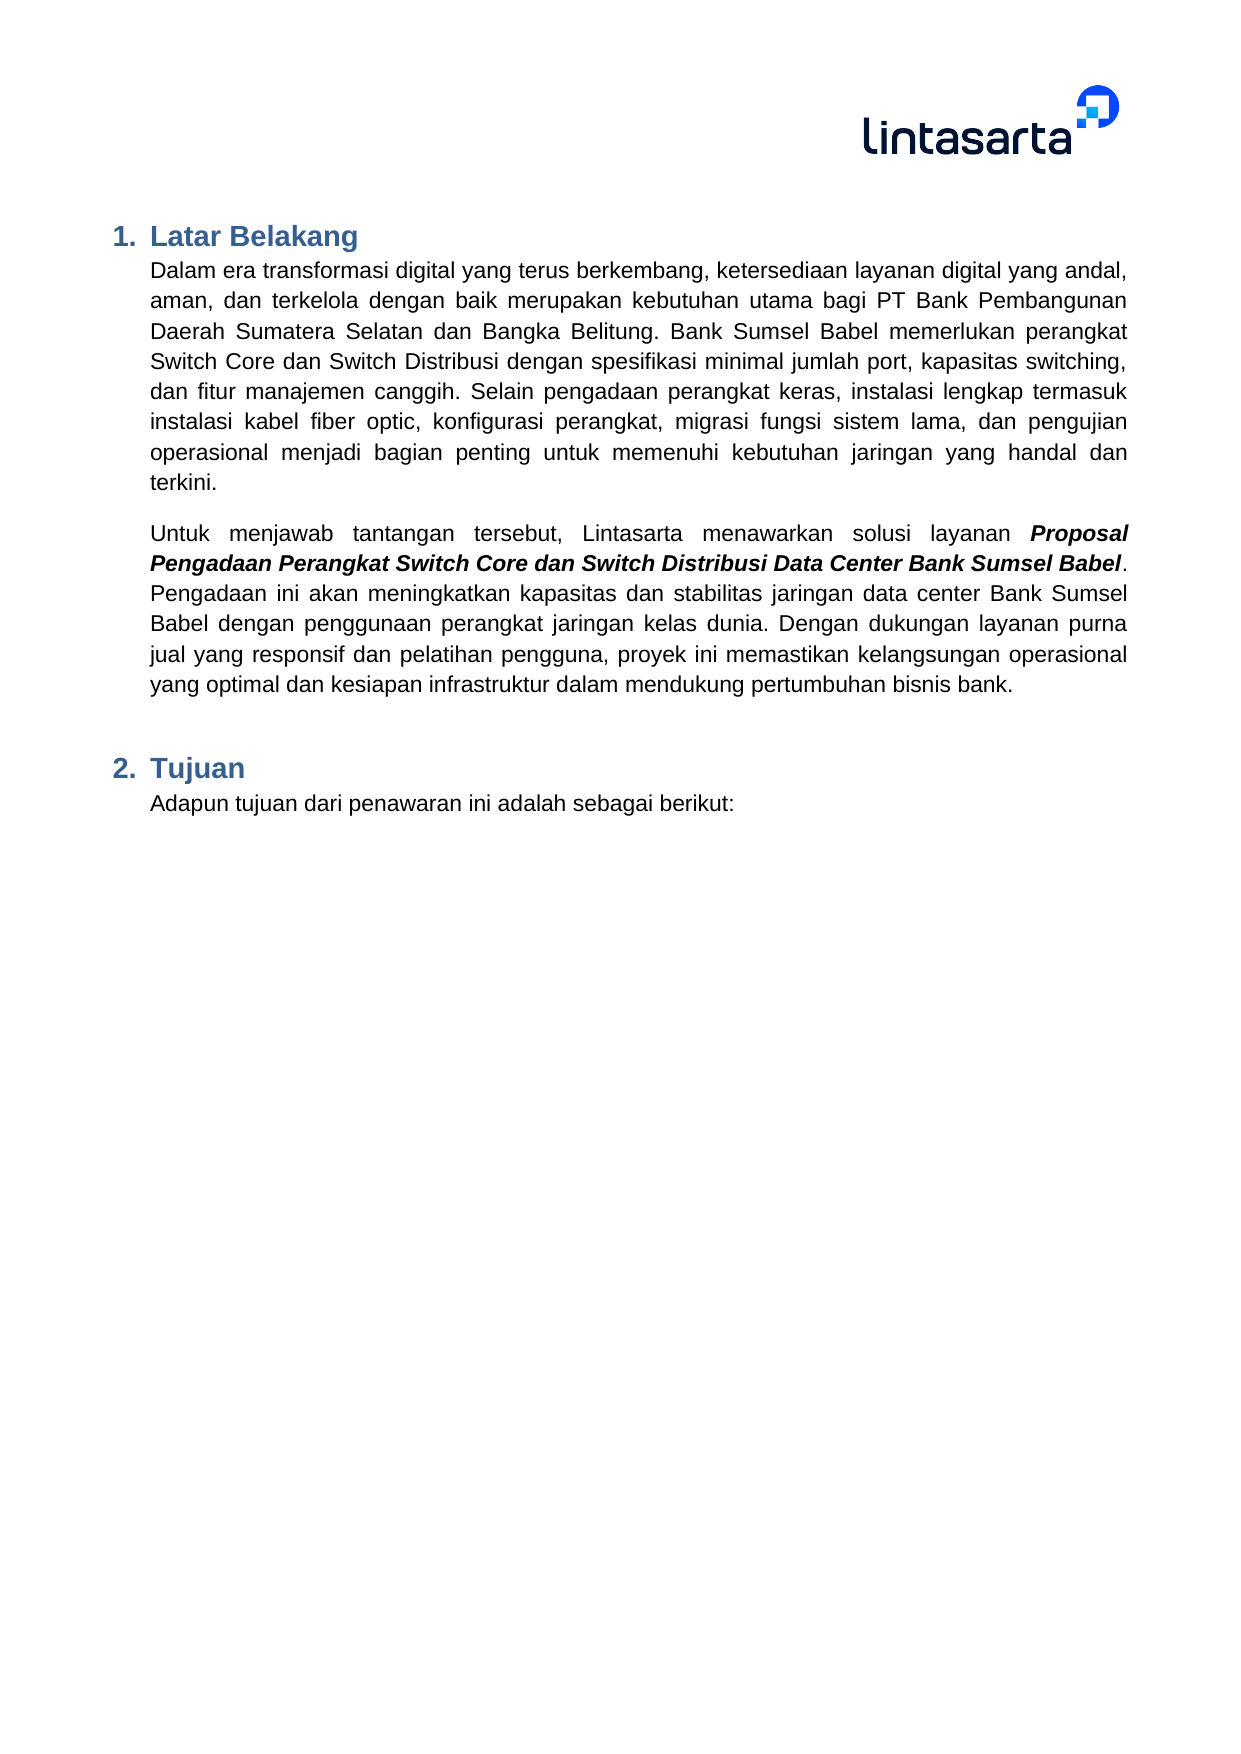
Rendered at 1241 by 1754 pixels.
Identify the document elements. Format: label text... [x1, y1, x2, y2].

picture [856, 75, 1129, 169]
text Dalam era transformasi digital yang terus berkembang, ketersediaan layanan digital yang andal, aman, dan terkelola dengan baik merupakan kebutuhan utama bagi PT Bank Pembangunan Daerah Sumatera Selatan dan Bangka Belitung. Bank Sumsel Babel memerlukan perangkat Switch Core dan Switch Distribusi dengan spesifikasi minimal jumlah port, kapasitas switching, dan fitur manajemen canggih. Selain pengadaan perangkat keras, instalasi lengkap termasuk instalasi kabel fiber optic, konfigurasi perangkat, migrasi fungsi sistem lama, dan pengujian operasional menjadi bagian penting untuk memenuhi kebutuhan jaringan yang handal dan terkini. [150, 257, 1128, 495]
text Adapun tujuan dari penawaran ini adalah sebagai berikut: [150, 789, 1128, 816]
text Untuk menjawab tantangan tersebut, Lintasarta menawarkan solusi layanan Proposal Pengadaan Perangkat Switch Core dan Switch Distribusi Data Center Bank Sumsel Babel. Pengadaan ini akan meningkatkan kapasitas dan stabilitas jaringan data center Bank Sumsel Babel dengan penggunaan perangkat jaringan kelas dunia. Dengan dukungan layanan purna jual yang responsif dan pelatihan pengguna, proyek ini memastikan kelangsungan operasional yang optimal dan kesiapan infrastruktur dalam mendukung pertumbuhan bisnis bank. [150, 520, 1128, 697]
subtitle Tujuan [112, 751, 1128, 784]
subtitle Latar Belakang [112, 219, 1128, 252]
